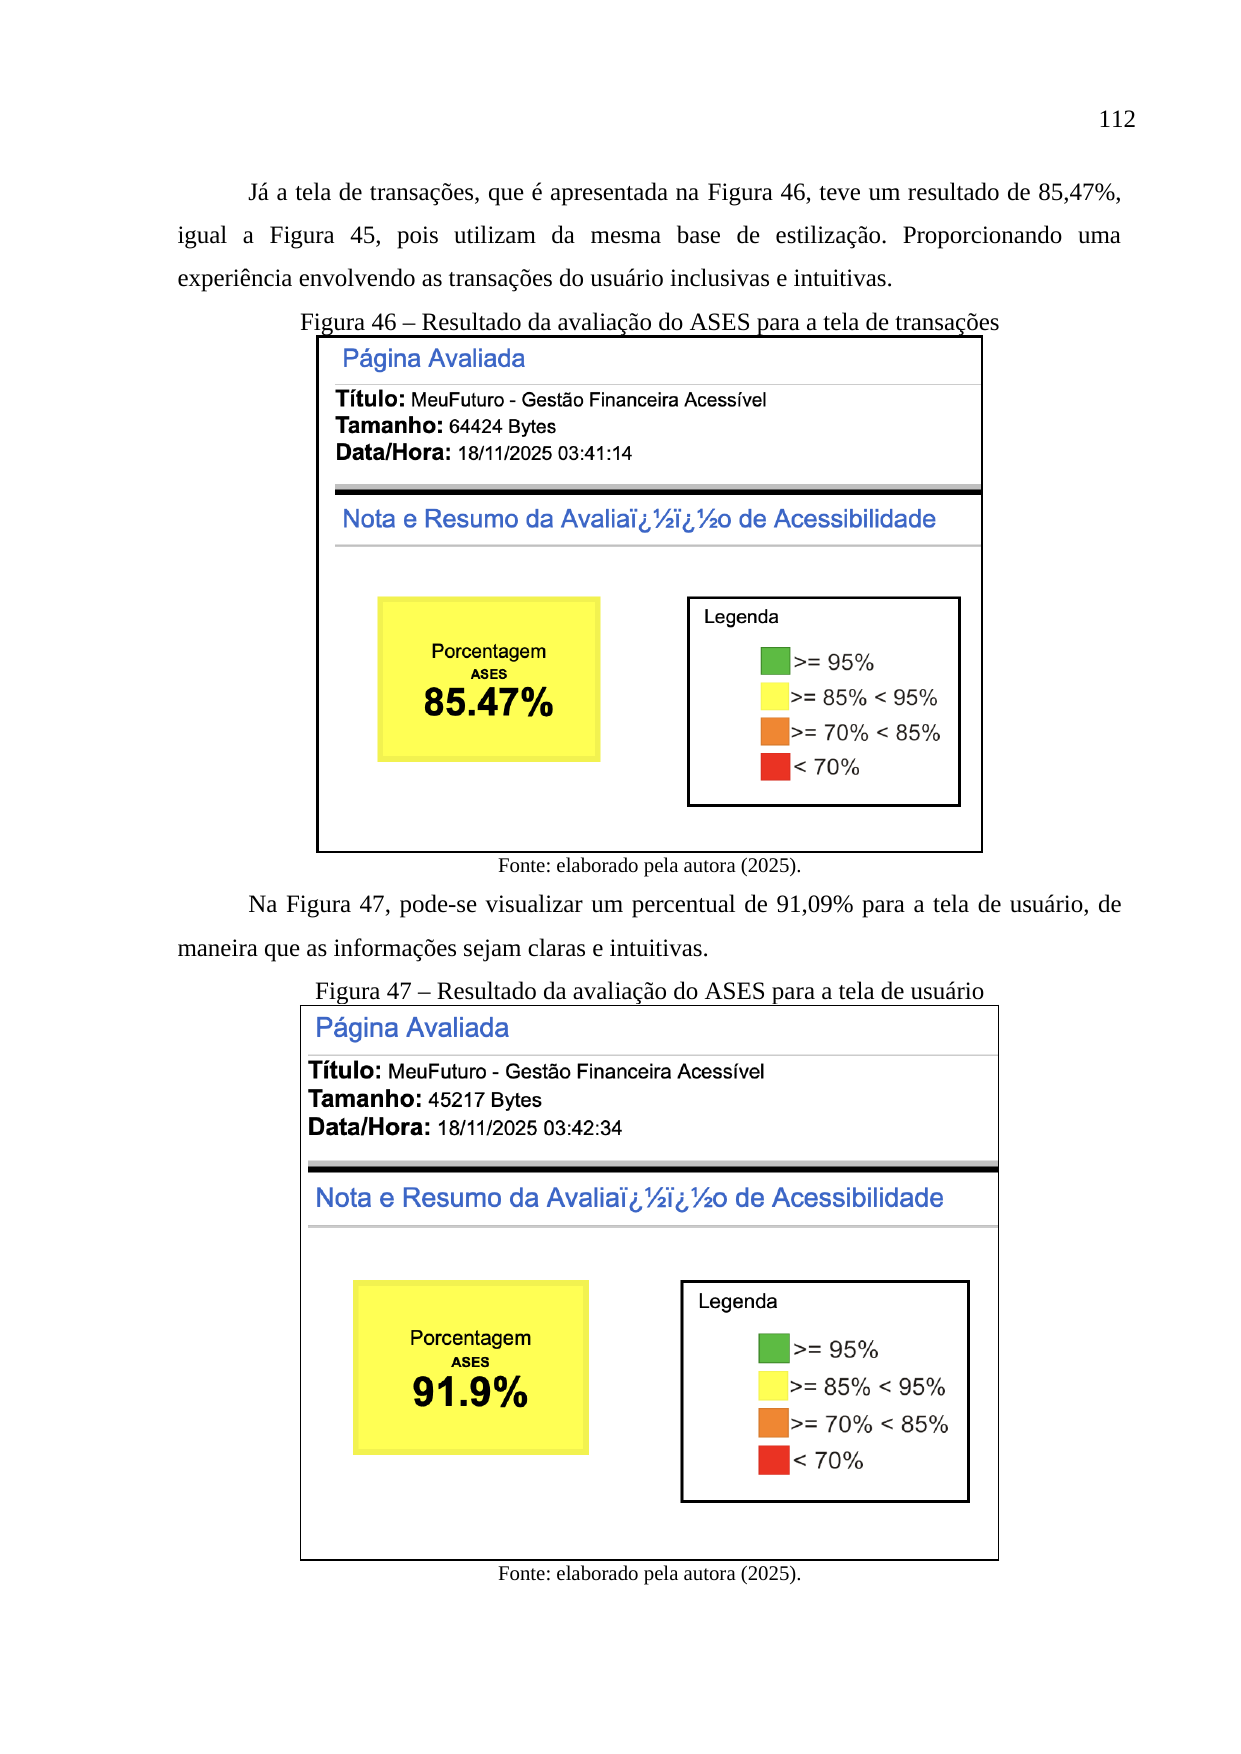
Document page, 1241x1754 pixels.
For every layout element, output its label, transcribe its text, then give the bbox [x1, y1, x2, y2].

text Já a tela de transações, que é apresentada na Figura 46, teve um resultado de 85,47%, igual a Figura 45, pois utilizam da mesma base de estilização. Proporcionando uma experiência envolvendo as transações do usuário inclusivas e intuitivas. [177, 177, 1122, 292]
picture [301, 1006, 998, 1559]
picture [319, 338, 981, 851]
text Na Figura 47, pode-se visualizar um percentual de 91,09% para a tela de usuário, de maneira que as informações sejam claras e intuitivas. [177, 889, 1122, 961]
text Fonte: elaborado pela autora (2025). [177, 1561, 1122, 1585]
text Fonte: elaborado pela autora (2025). [177, 853, 1122, 877]
